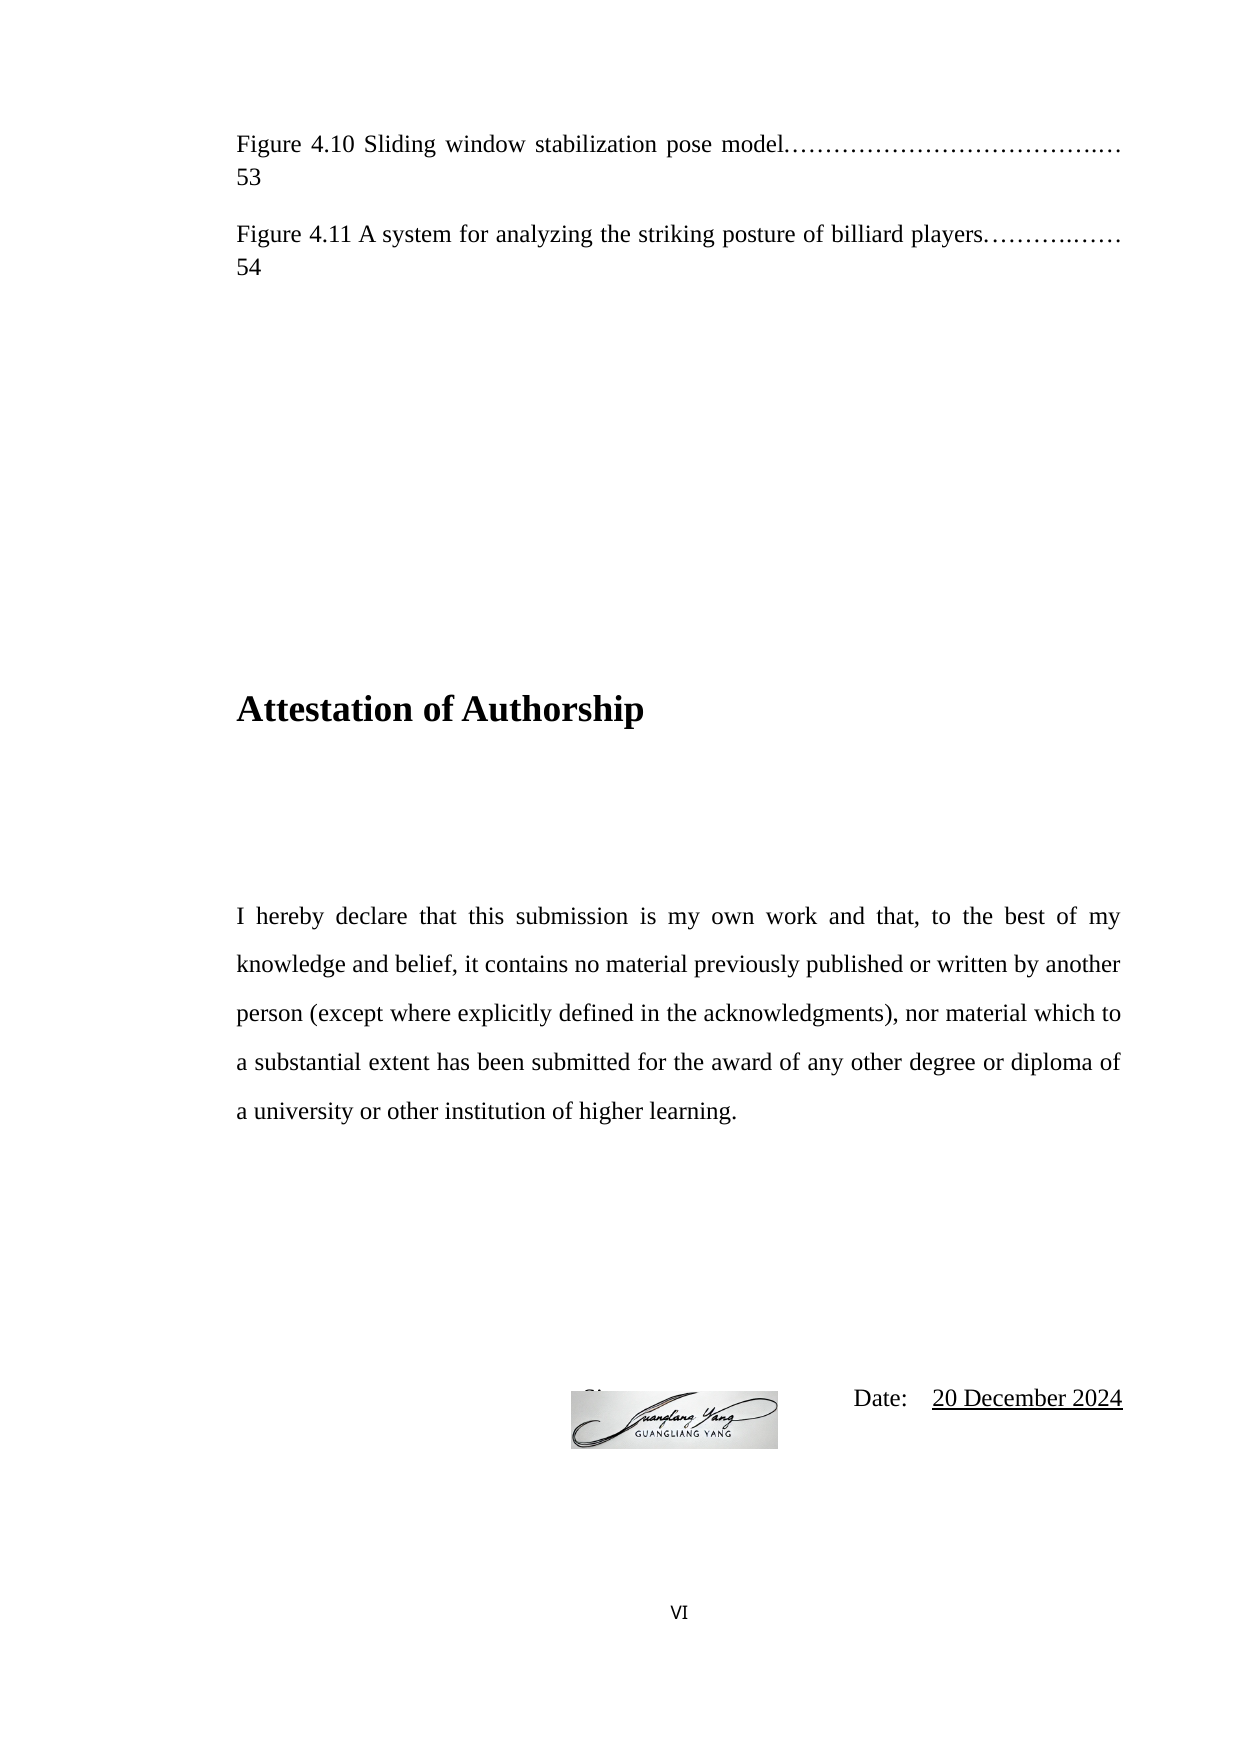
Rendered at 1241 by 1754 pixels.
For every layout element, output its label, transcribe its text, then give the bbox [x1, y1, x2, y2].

text I hereby declare that this submission is my own work and that, to the best of my knowledge and belief, it contains no material previously published or written by another person (except where explicitly defined in the acknowledgments), nor material which to a substantial extent has been submitted for the award of any other degree or diploma of a university or other institution of higher learning. [236, 899, 1122, 1126]
picture [571, 1391, 778, 1449]
text Figure 4.11 A system for analyzing the striking posture of billiard players.……….……54 [236, 218, 1122, 283]
text Figure 4.10 Sliding window stabilization pose model.……………………………….…53 [236, 128, 1122, 193]
text Signature: Date: 20 December 2024 [236, 1381, 1122, 1414]
text Attestation of Authorship [236, 676, 1122, 741]
